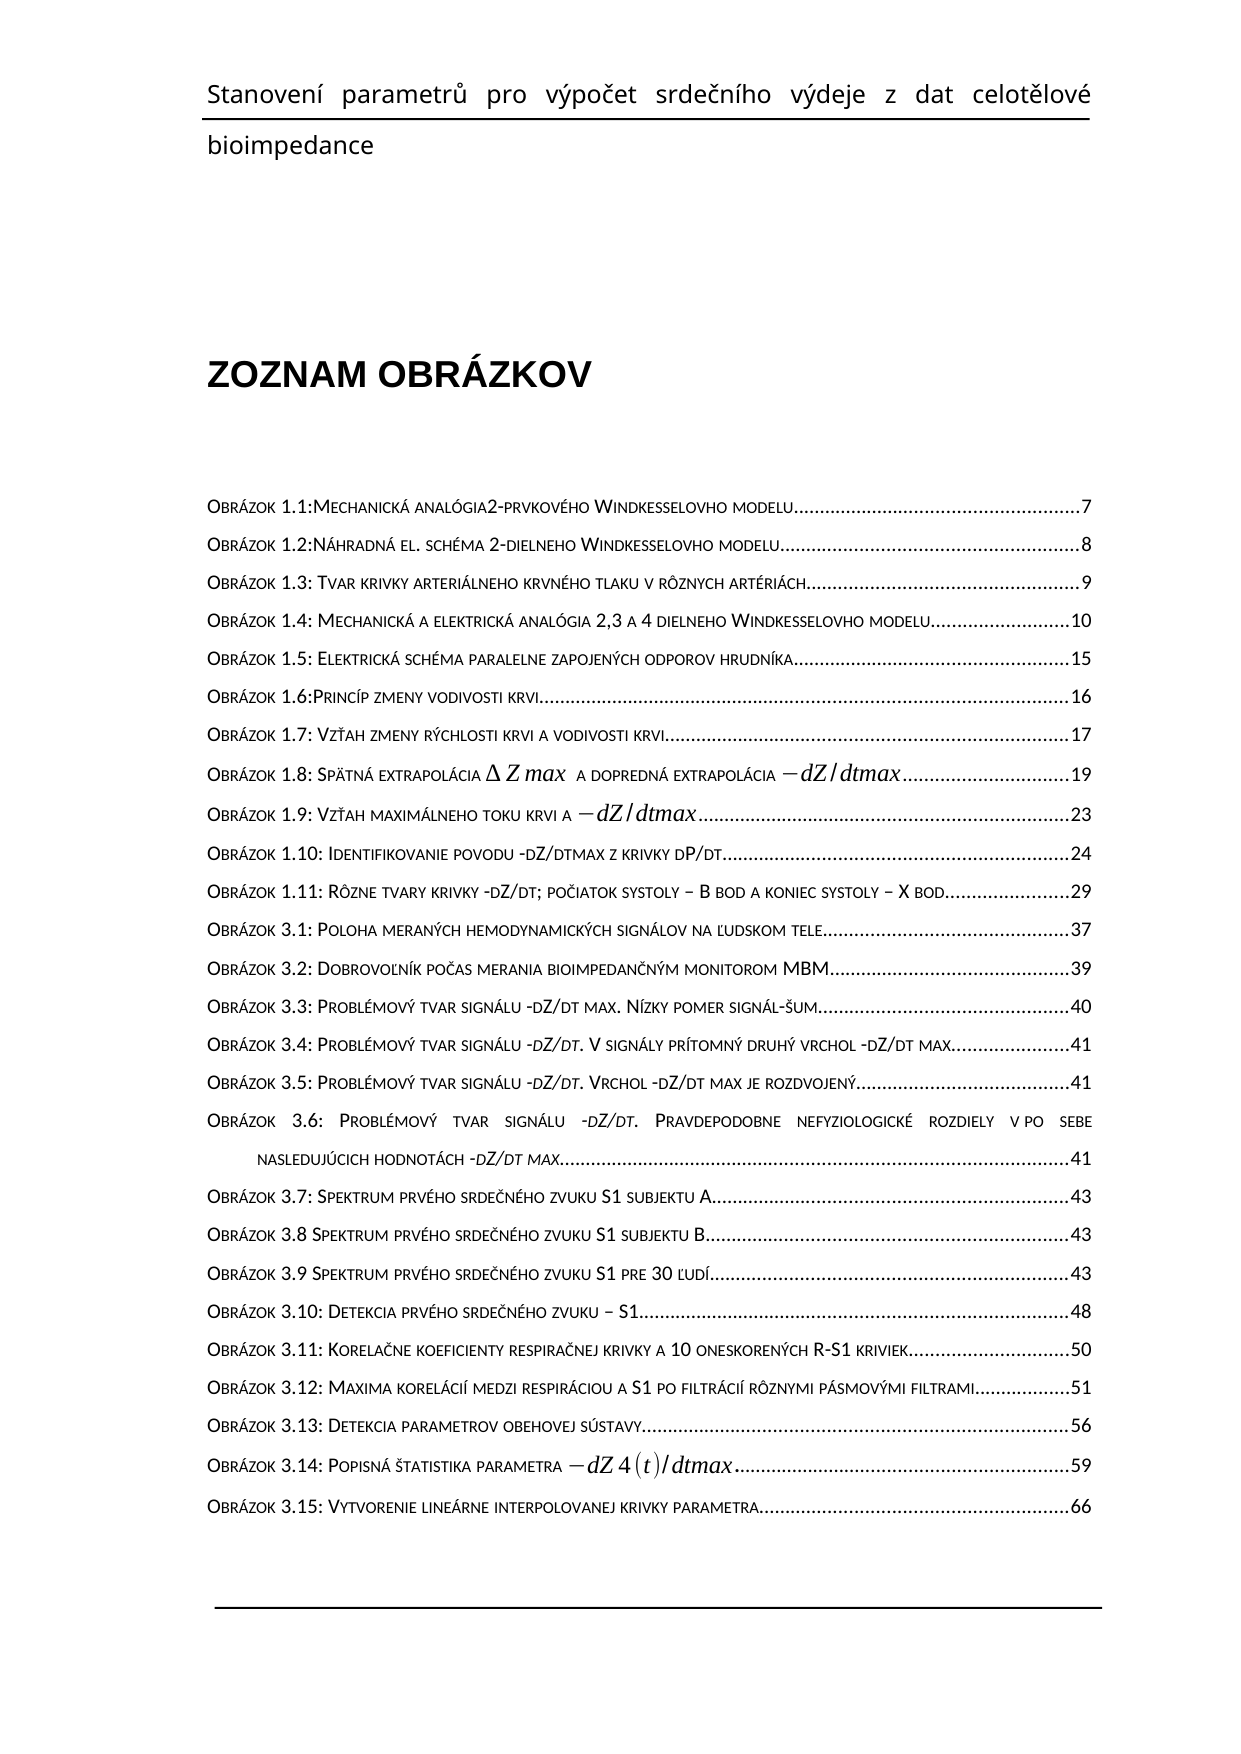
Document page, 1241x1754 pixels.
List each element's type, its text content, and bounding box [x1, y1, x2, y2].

text Obrázok 1.8: Spätná extrapolácia a dopredná extrapolácia 19 [207, 760, 1092, 787]
text Obrázok 1.11: Rôzne tvary krivky -dZ/dt; počiatok systoly – B bod a koniec systoly – X bod 29 [207, 878, 1092, 904]
text Obrázok 3.11: Korelačne koeficienty respiračnej krivky a 10 oneskorených R-S1 kriviek. 50 [207, 1336, 1092, 1361]
text Obrázok 3.2: Dobrovoľník počas merania bioimpedančným monitorom MBM. 39 [207, 955, 1092, 980]
text Obrázok 3.7: Spektrum prvého srdečného zvuku S1 subjektu A. 43 [207, 1183, 1092, 1209]
text Obrázok 3.14: Popisná štatistika parametra . 59 [207, 1450, 1092, 1480]
text Obrázok 1.3: Tvar krivky arteriálneho krvného tlaku v rôznych artériách 9 [207, 569, 1092, 594]
text Obrázok 1.7: Vzťah zmeny rýchlosti krvi a vodivosti krvi 17 [207, 722, 1092, 747]
text Obrázok 3.4: Problémový tvar signálu -dZ/dt. V signály prítomný druhý vrchol -dZ/dt max 41 [207, 1031, 1092, 1056]
text Obrázok 3.1: Poloha meraných hemodynamických signálov na ľudskom tele. 37 [207, 917, 1092, 942]
text Obrázok 1.5: Elektrická schéma paralelne zapojených odporov hrudníka. 15 [207, 645, 1092, 671]
text Obrázok 3.12: Maxima korelácií medzi respiráciou a S1 po filtrácií rôznymi pásmovými filtrami 51 [207, 1374, 1092, 1399]
text Obrázok 3.10: Detekcia prvého srdečného zvuku – S1 48 [207, 1298, 1092, 1323]
text Obrázok 1.4: Mechanická a elektrická analógia 2,3 a 4 dielneho Windkesselovho modelu 10 [207, 607, 1092, 633]
text Obrázok 1.10: Identifikovanie povodu -dZ/dtmax z krivky dP/dt 24 [207, 840, 1092, 866]
text Obrázok 3.13: Detekcia parametrov obehovej sústavy 56 [207, 1412, 1092, 1438]
text Obrázok 1.9: Vzťah maximálneho toku krvi a 23 [207, 800, 1092, 828]
text Obrázok 3.5: Problémový tvar signálu -dZ/dt. Vrchol -dZ/dt max je rozdvojený 41 [207, 1069, 1092, 1094]
text Obrázok 1.1:Mechanická analógia2-prvkového Windkesselovho modelu 7 [207, 493, 1092, 518]
text Obrázok 3.6: Problémový tvar signálu -dZ/dt. Pravdepodobne nefyziologické rozdiely v po sebe nasledujúcich hodnotách -dZ/dt max 41 [207, 1107, 1092, 1171]
subtitle ZOZNAM OBRÁZKOV [207, 352, 1092, 395]
text Obrázok 1.2:Náhradná el. schéma 2-dielneho Windkesselovho modelu 8 [207, 531, 1092, 556]
text Obrázok 1.6:Princíp zmeny vodivosti krvi 16 [207, 683, 1092, 709]
text Obrázok 3.9 Spektrum prvého srdečného zvuku S1 pre 30 ľudí. 43 [207, 1260, 1092, 1285]
text Obrázok 3.8 Spektrum prvého srdečného zvuku S1 subjektu B. 43 [207, 1222, 1092, 1247]
text Obrázok 3.15: Vytvorenie lineárne interpolovanej krivky parametra 66 [207, 1493, 1092, 1518]
text Obrázok 3.3: Problémový tvar signálu -dZ/dt max. Nízky pomer signál-šum 40 [207, 993, 1092, 1018]
